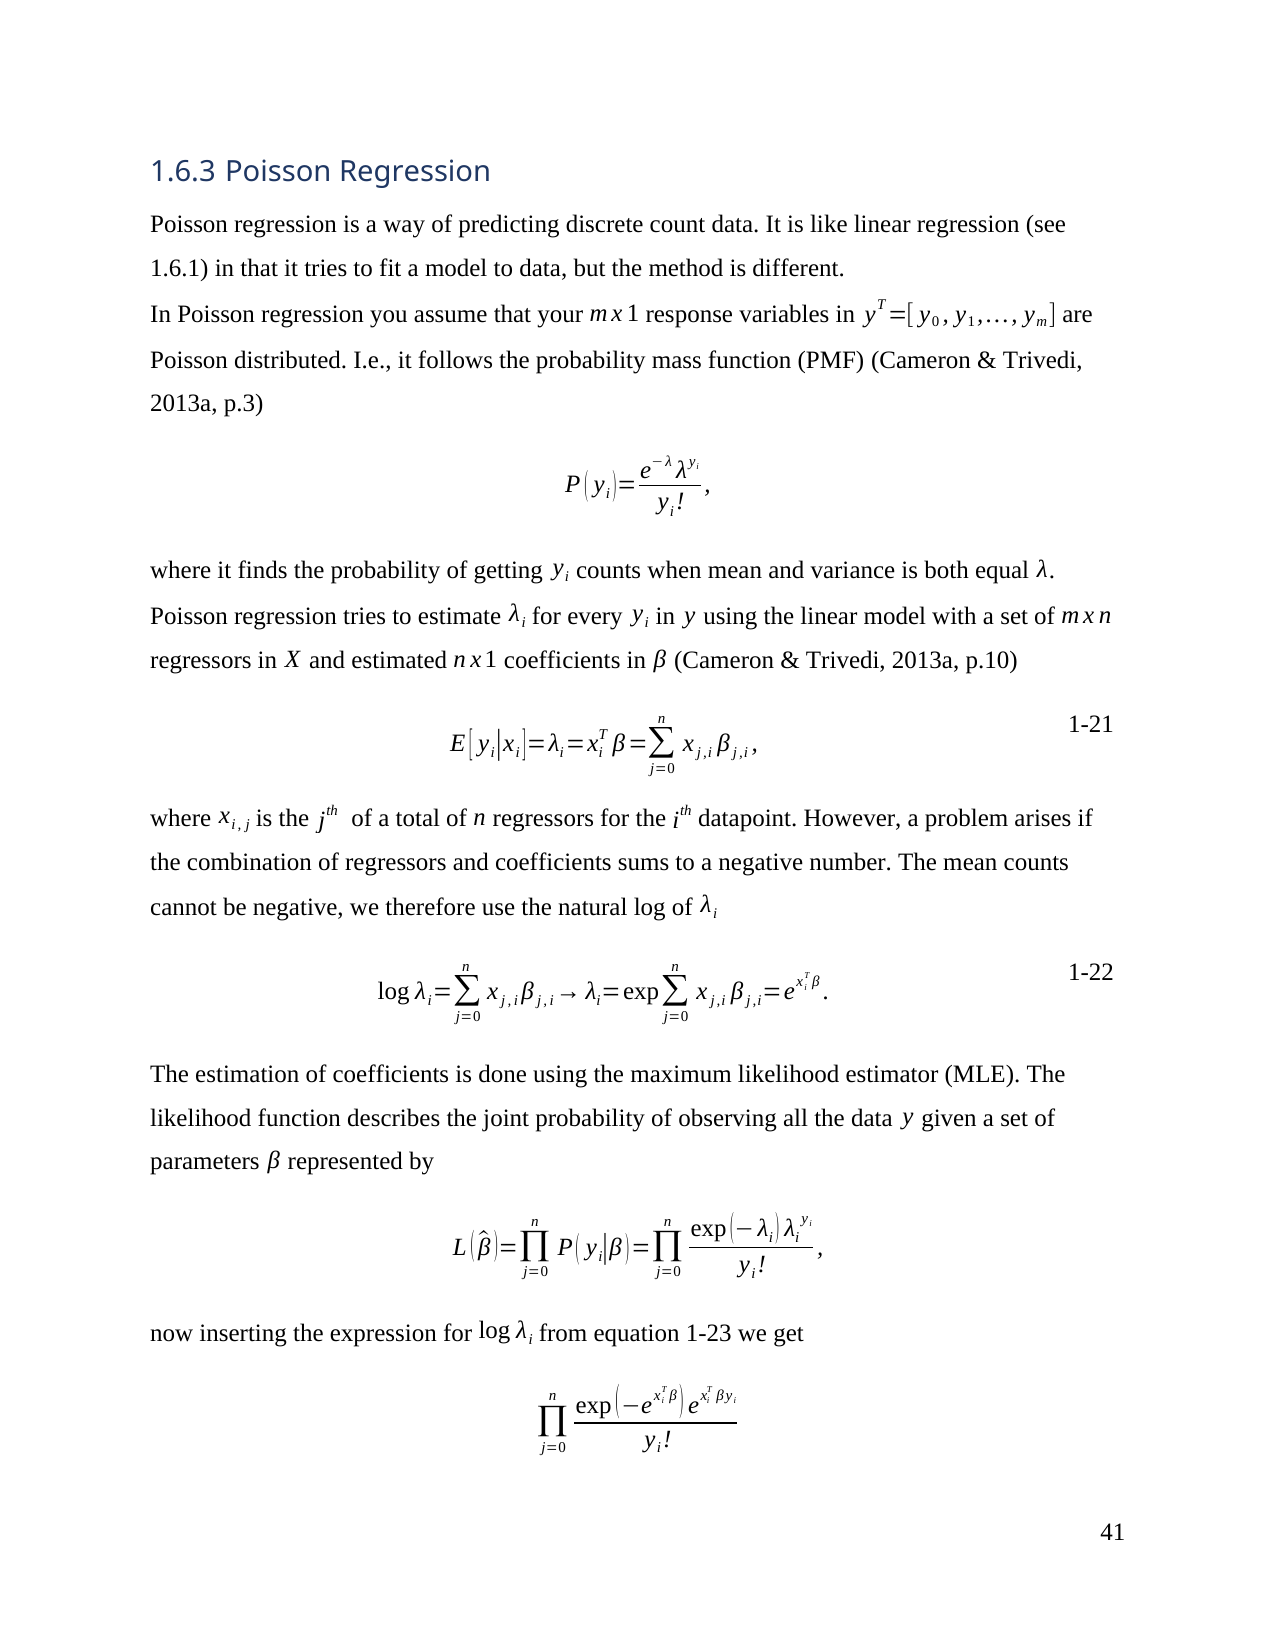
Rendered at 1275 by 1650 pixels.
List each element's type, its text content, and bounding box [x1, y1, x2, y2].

text The estimation of coefficients is done using the maximum likelihood estimator (MLE). The likelihood function describes the joint probability of observing all the data given a set of parameters represented by [150, 1059, 1125, 1174]
text Poisson regression is a way of predicting discrete count data. It is like linear regression (see 1.6.1) in that it tries to fit a model to data, but the method is different. In Poisson regression you assume that your response variables in are Poisson distributed. I.e., it follows the probability mass function (PMF) (Cameron & Trivedi, 2013a, p.3) [150, 209, 1125, 417]
text where is the of a total of regressors for the datapoint. However, a problem arises if the combination of regressors and coefficients sums to a negative number. The mean counts cannot be negative, we therefore use the natural log of [150, 802, 1125, 922]
table_header [150, 709, 1057, 802]
text where it finds the probability of getting counts when mean and variance is both equal . Poisson regression tries to estimate for every in using the linear model with a set of regressors in and estimated coefficients in (Cameron & Trivedi, 2013a, p.10) [150, 554, 1125, 674]
subtitle Poisson Regression [150, 150, 1125, 190]
table_header [150, 957, 1057, 1059]
